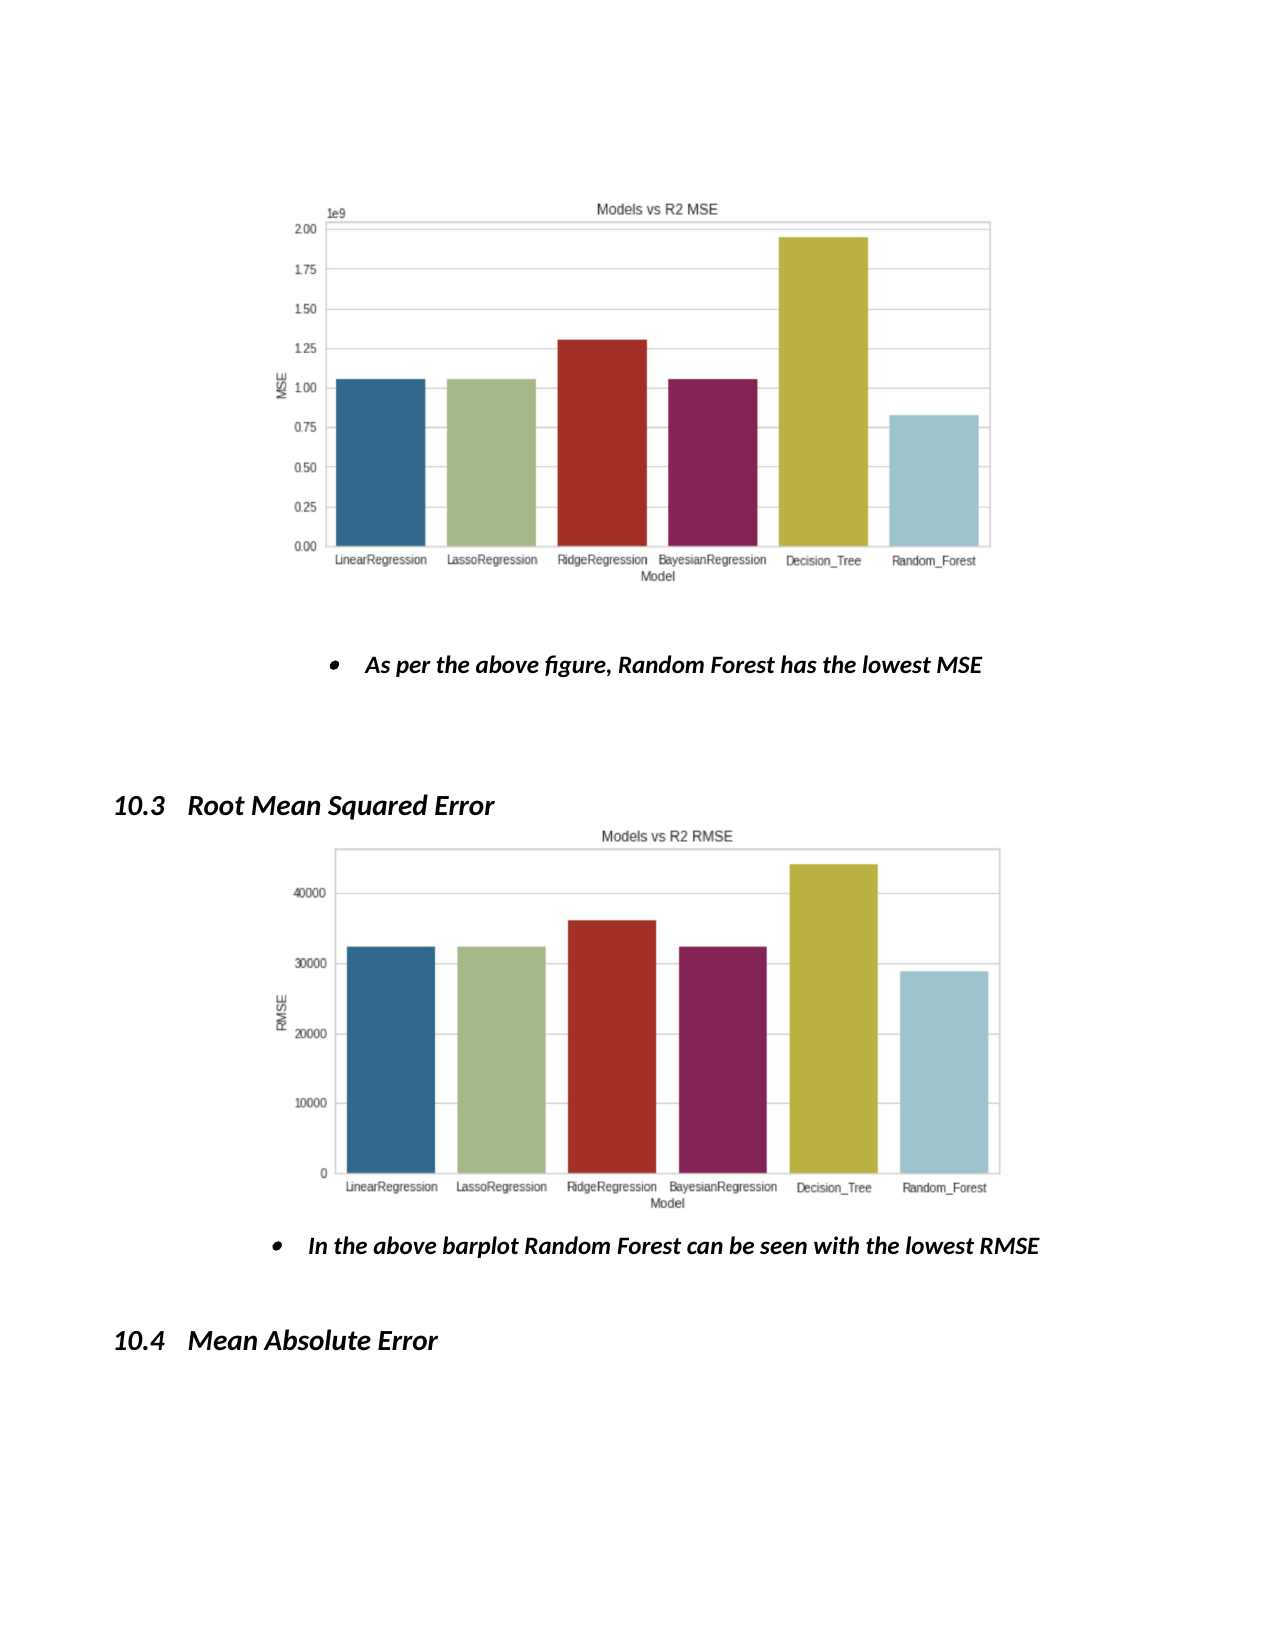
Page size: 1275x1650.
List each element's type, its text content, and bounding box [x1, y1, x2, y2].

list In the above barplot Random Forest can be seen with the lowest RMSE [150, 1231, 1162, 1261]
picture [262, 195, 1013, 590]
picture [262, 822, 1013, 1217]
list Mean Absolute Error [112, 1322, 1162, 1358]
list Root Mean Squared Error [112, 787, 1162, 822]
list As per the above figure, Random Forest has the lowest MSE [150, 649, 1162, 680]
